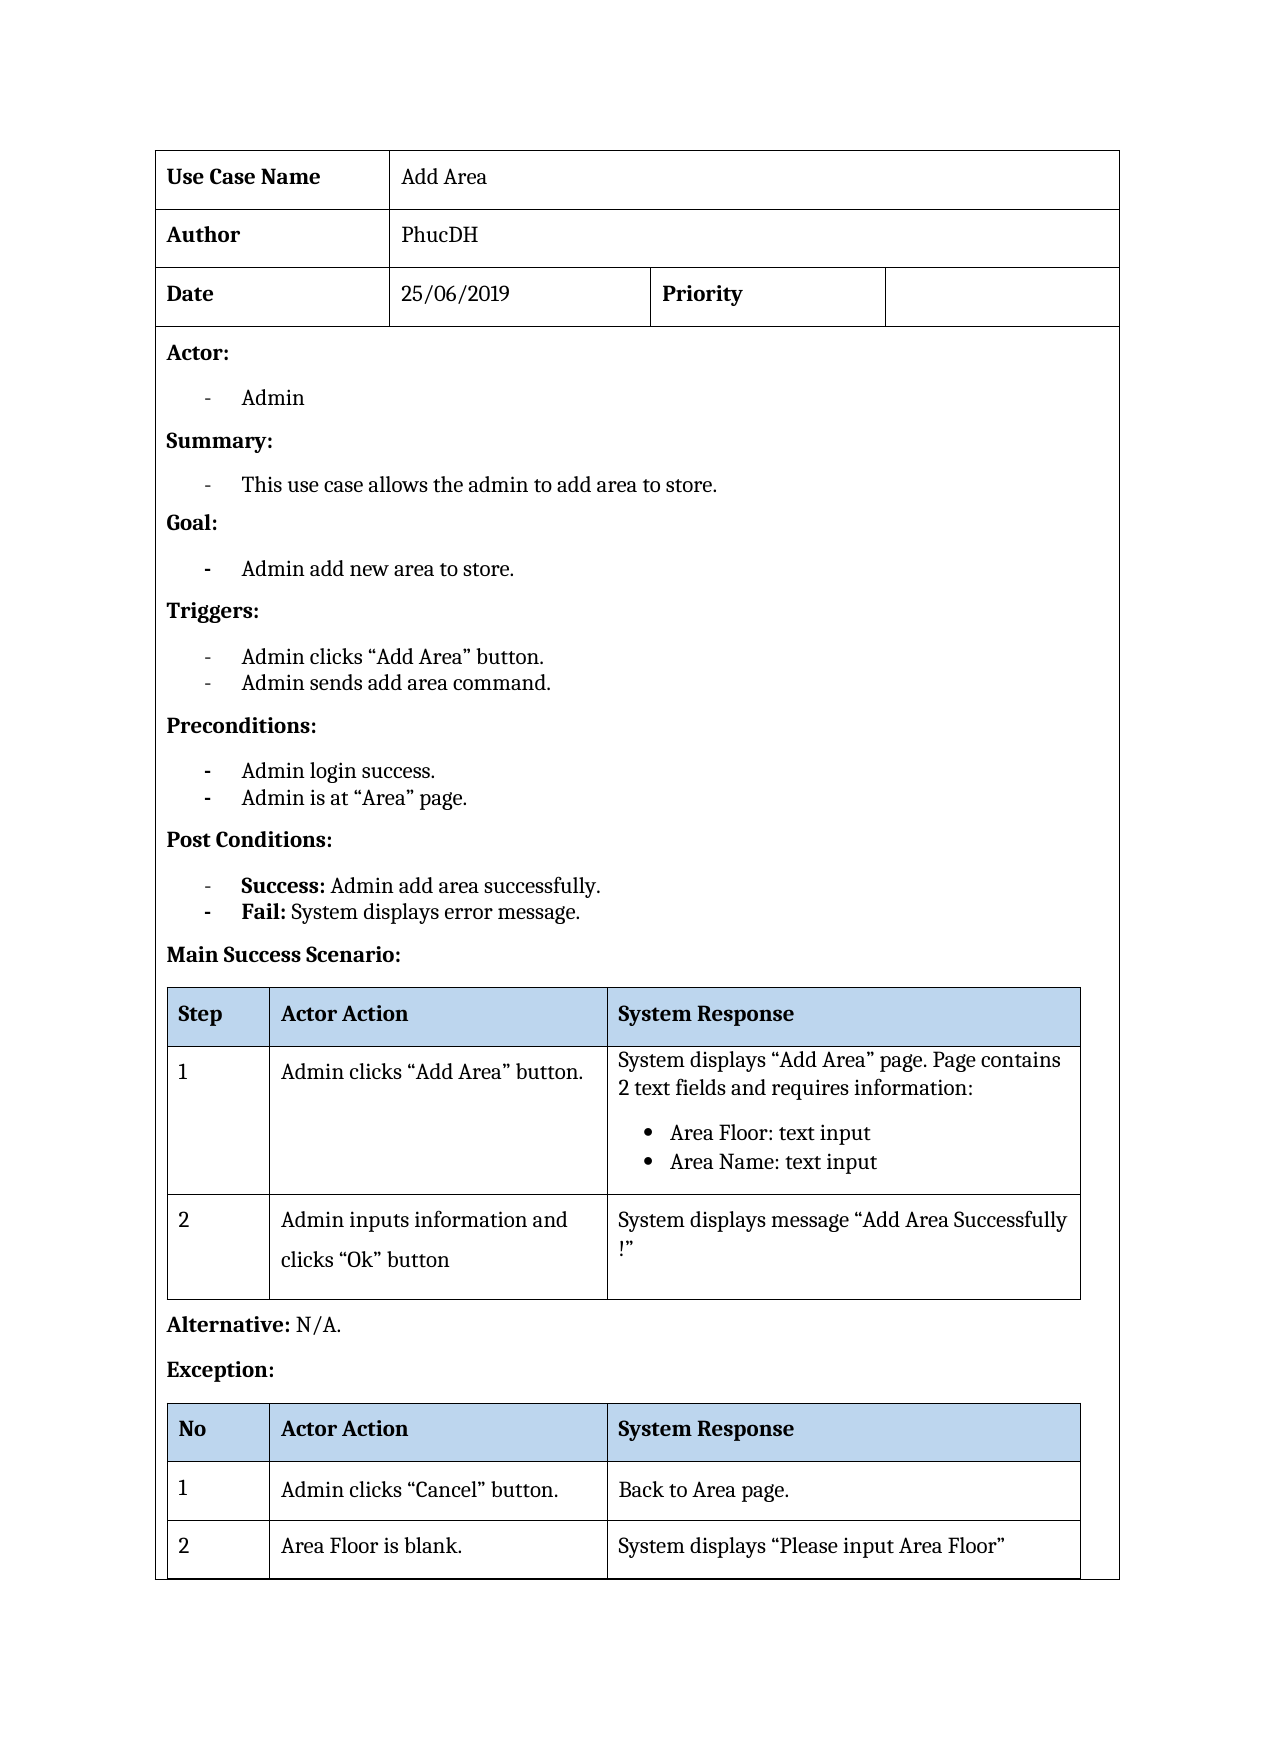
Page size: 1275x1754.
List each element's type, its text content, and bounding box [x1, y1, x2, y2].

table_cell Date [156, 268, 389, 326]
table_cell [156, 327, 1119, 1579]
table_cell [886, 268, 1119, 326]
table_cell Author [156, 210, 389, 267]
table_cell Priority [651, 268, 885, 326]
table_cell Add Area [390, 151, 1119, 209]
table_cell PhucDH [390, 210, 1119, 267]
table_cell 25/06/2019 [390, 268, 650, 326]
table_cell Use Case Name [156, 151, 389, 209]
